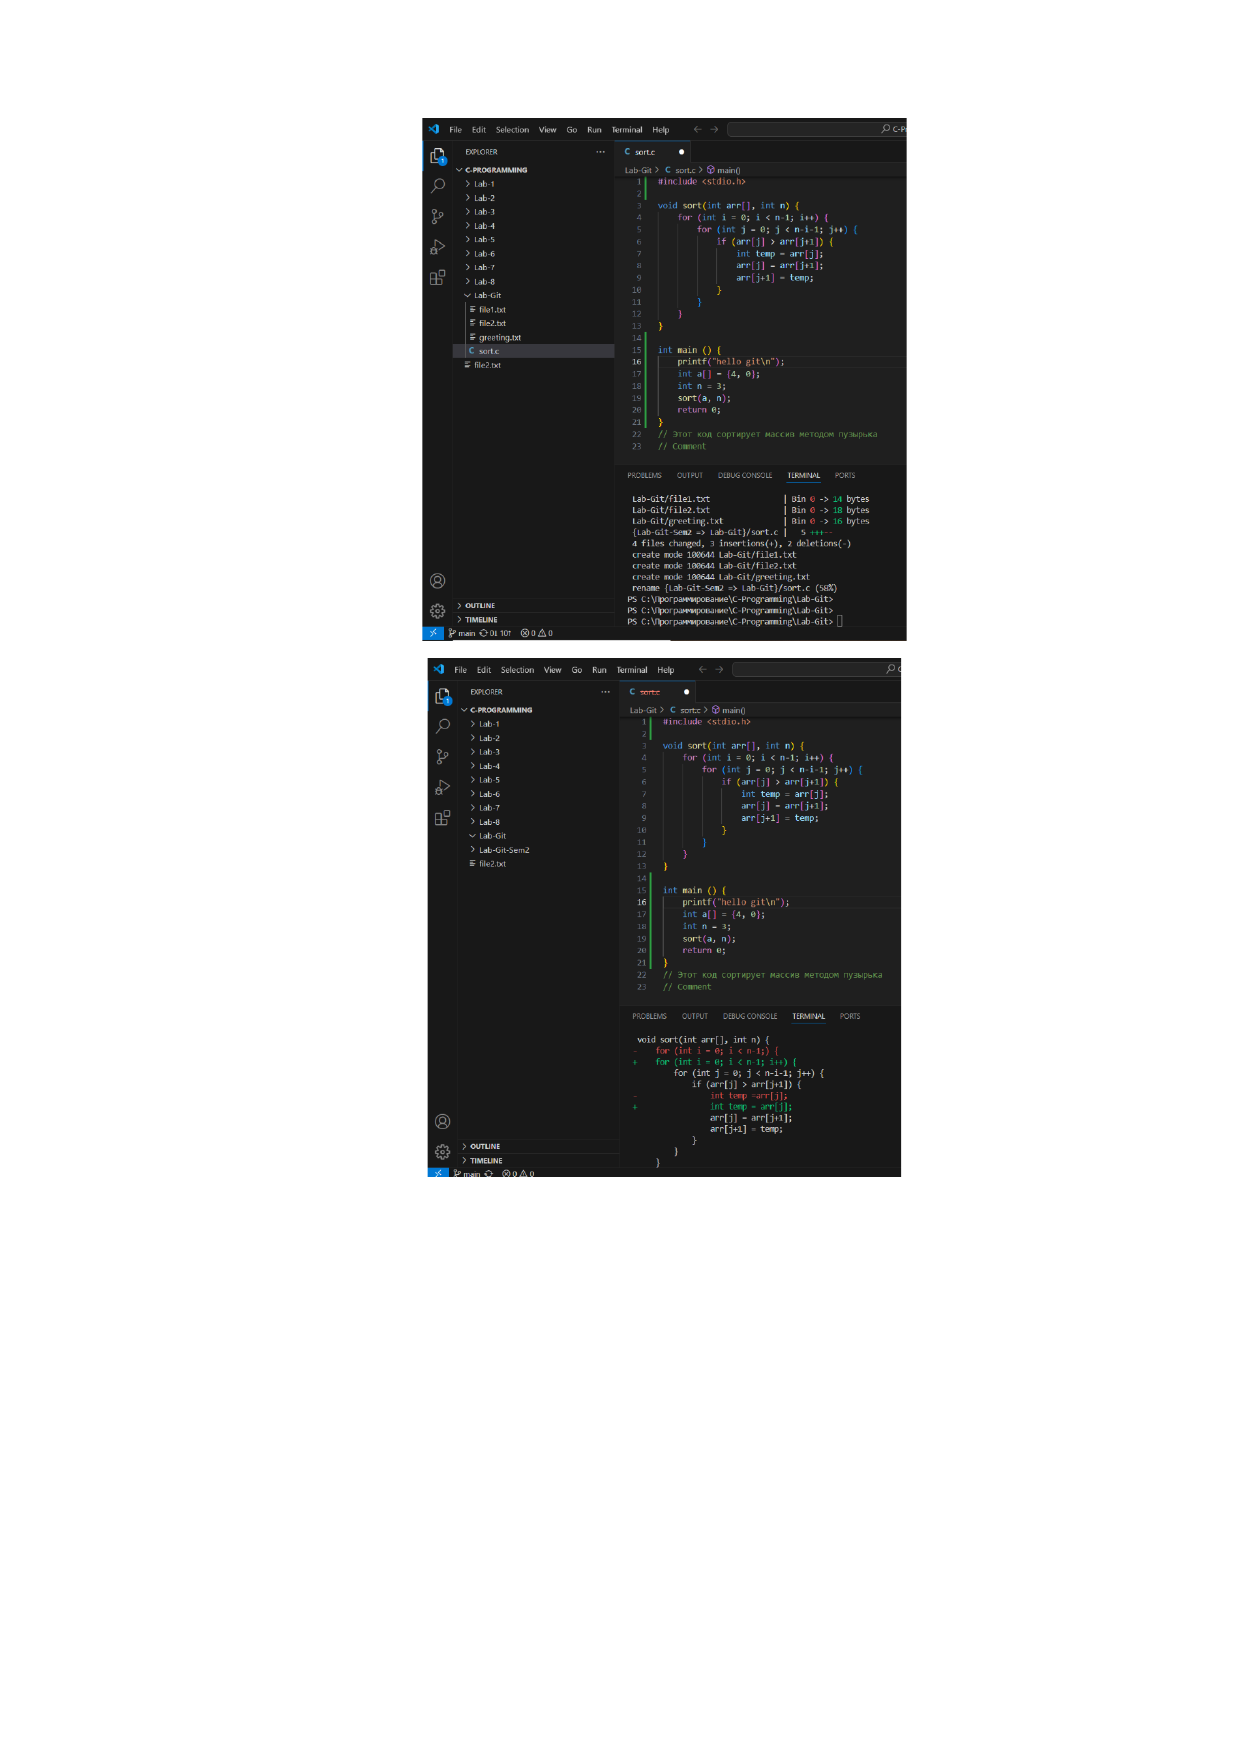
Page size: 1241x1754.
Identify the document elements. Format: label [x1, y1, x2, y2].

picture [422, 118, 907, 641]
picture [427, 658, 902, 1177]
